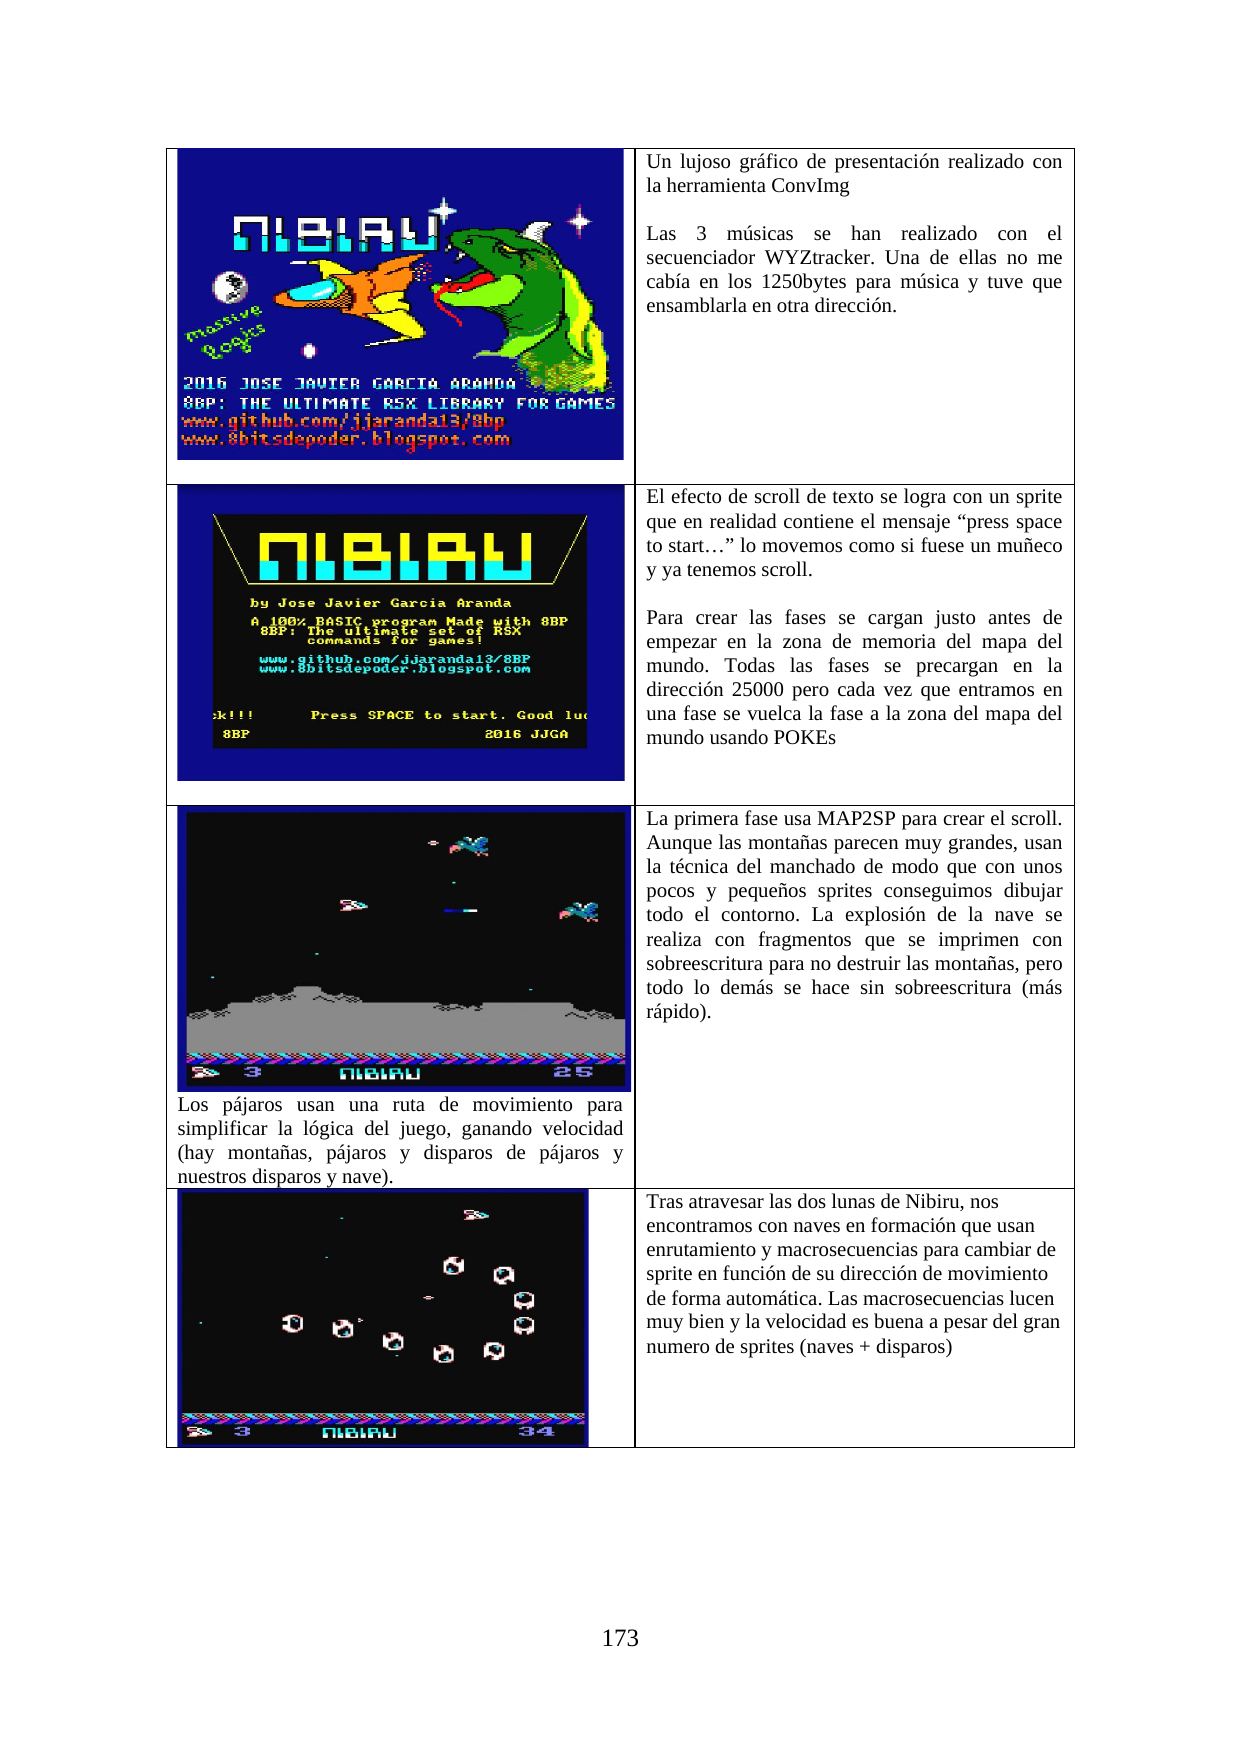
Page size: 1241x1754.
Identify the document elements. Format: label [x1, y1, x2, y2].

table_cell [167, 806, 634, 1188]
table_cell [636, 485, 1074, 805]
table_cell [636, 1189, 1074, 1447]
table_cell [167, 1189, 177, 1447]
picture [177, 1189, 589, 1447]
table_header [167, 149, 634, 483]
picture [177, 806, 632, 1092]
picture [177, 148, 624, 460]
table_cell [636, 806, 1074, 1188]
picture [177, 484, 625, 781]
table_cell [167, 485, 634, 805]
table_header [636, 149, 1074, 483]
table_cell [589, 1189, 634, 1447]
